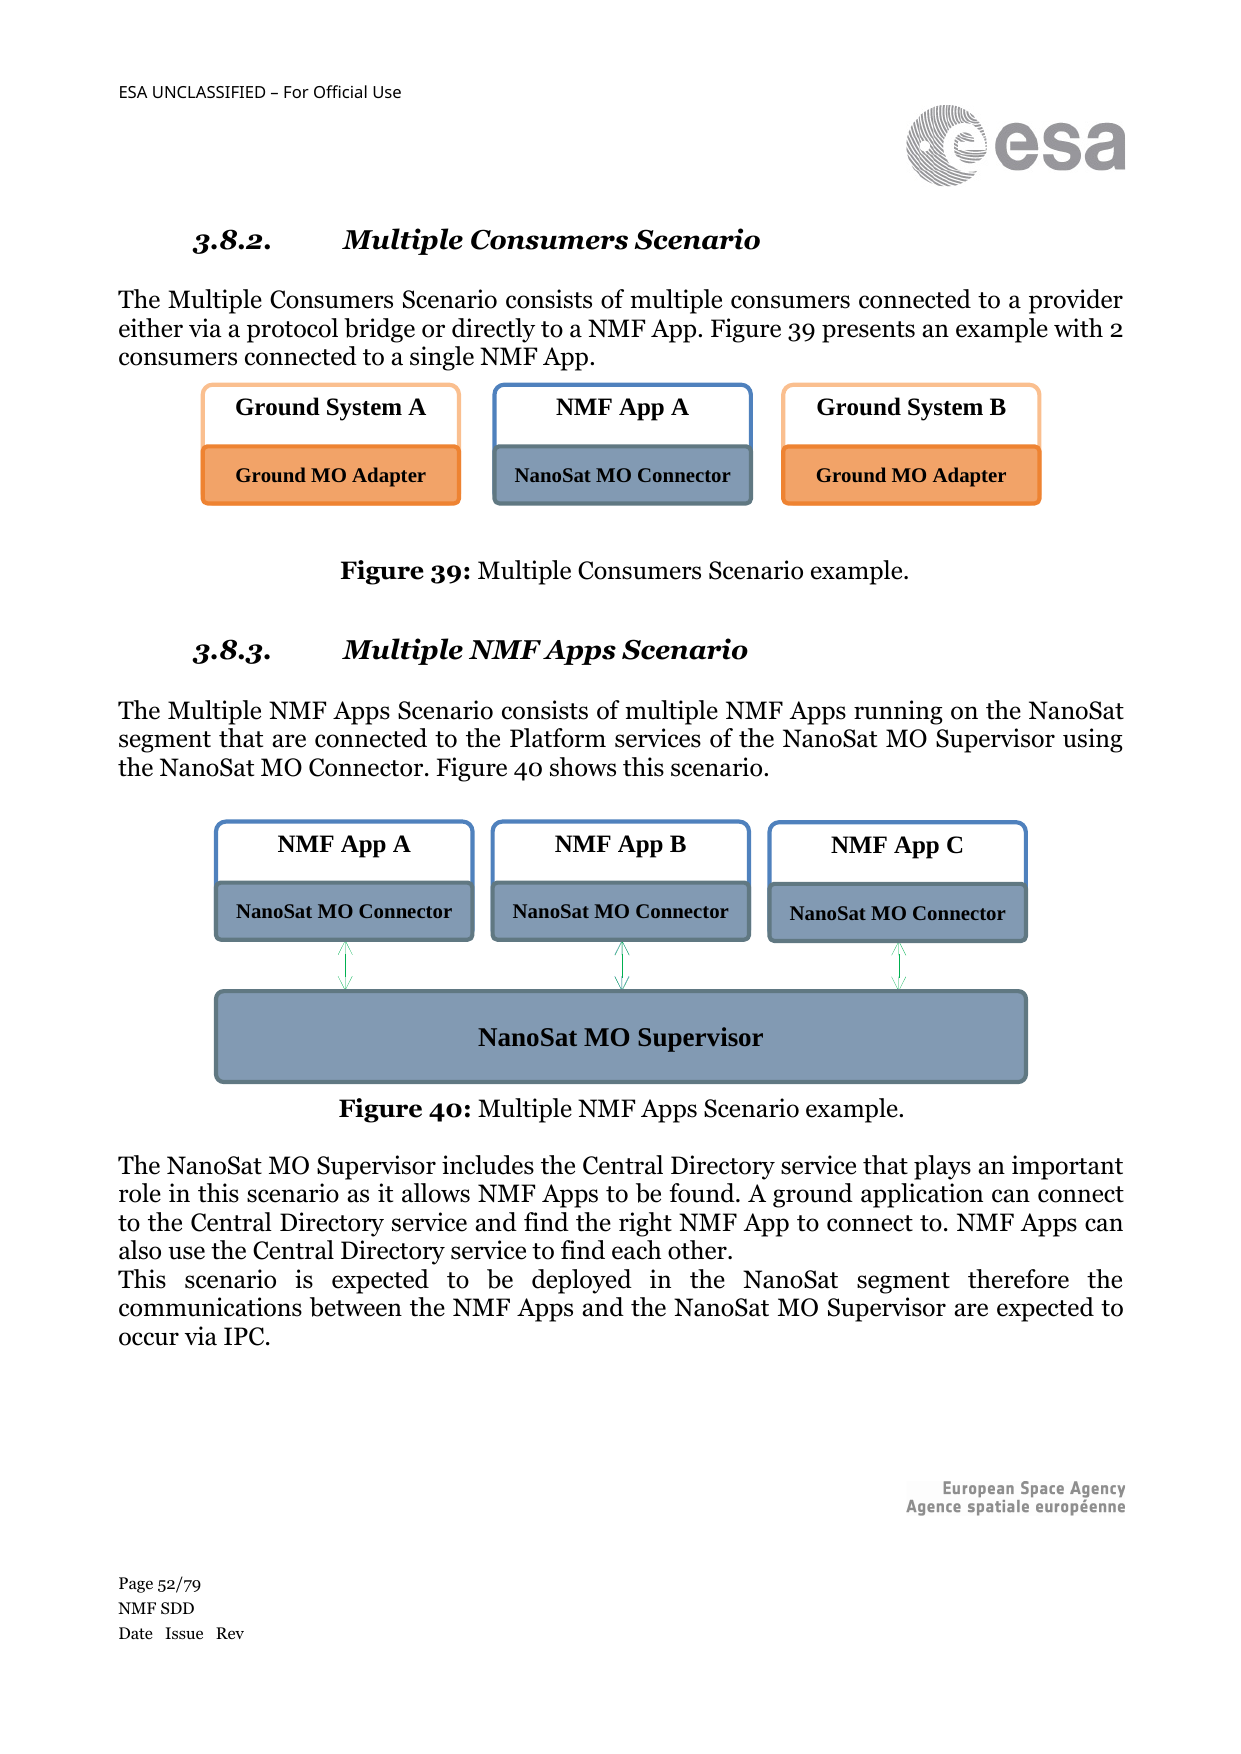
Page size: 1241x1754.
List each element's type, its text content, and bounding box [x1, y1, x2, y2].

text The Multiple Consumers Scenario consists of multiple consumers connected to a provider either via a protocol bridge or directly to a NMF App. Figure 39 presents an example with 2 consumers connected to a single NMF App. [118, 286, 1125, 371]
text Figure 39: Multiple Consumers Scenario example. [118, 557, 1125, 585]
text Figure 40: Multiple NMF Apps Scenario example. [118, 1094, 1125, 1123]
picture [906, 105, 1125, 187]
picture [906, 1481, 1125, 1516]
text The NanoSat MO Supervisor includes the Central Directory service that plays an important role in this scenario as it allows NMF Apps to be found. A ground application can connect to the Central Directory service and find the right NMF App to connect to. NMF Apps can also use the Central Directory service to find each other. [118, 1151, 1125, 1265]
subtitle Multiple Consumers Scenario [193, 224, 1125, 255]
subtitle Multiple NMF Apps Scenario [193, 634, 1125, 665]
text The Multiple NMF Apps Scenario consists of multiple NMF Apps running on the NanoSat segment that are connected to the Platform services of the NanoSat MO Supervisor using the NanoSat MO Connector. Figure 40 shows this scenario. [118, 696, 1125, 782]
text This scenario is expected to be deployed in the NanoSat segment therefore the communications between the NMF Apps and the NanoSat MO Supervisor are expected to occur via IPC. [118, 1265, 1125, 1350]
